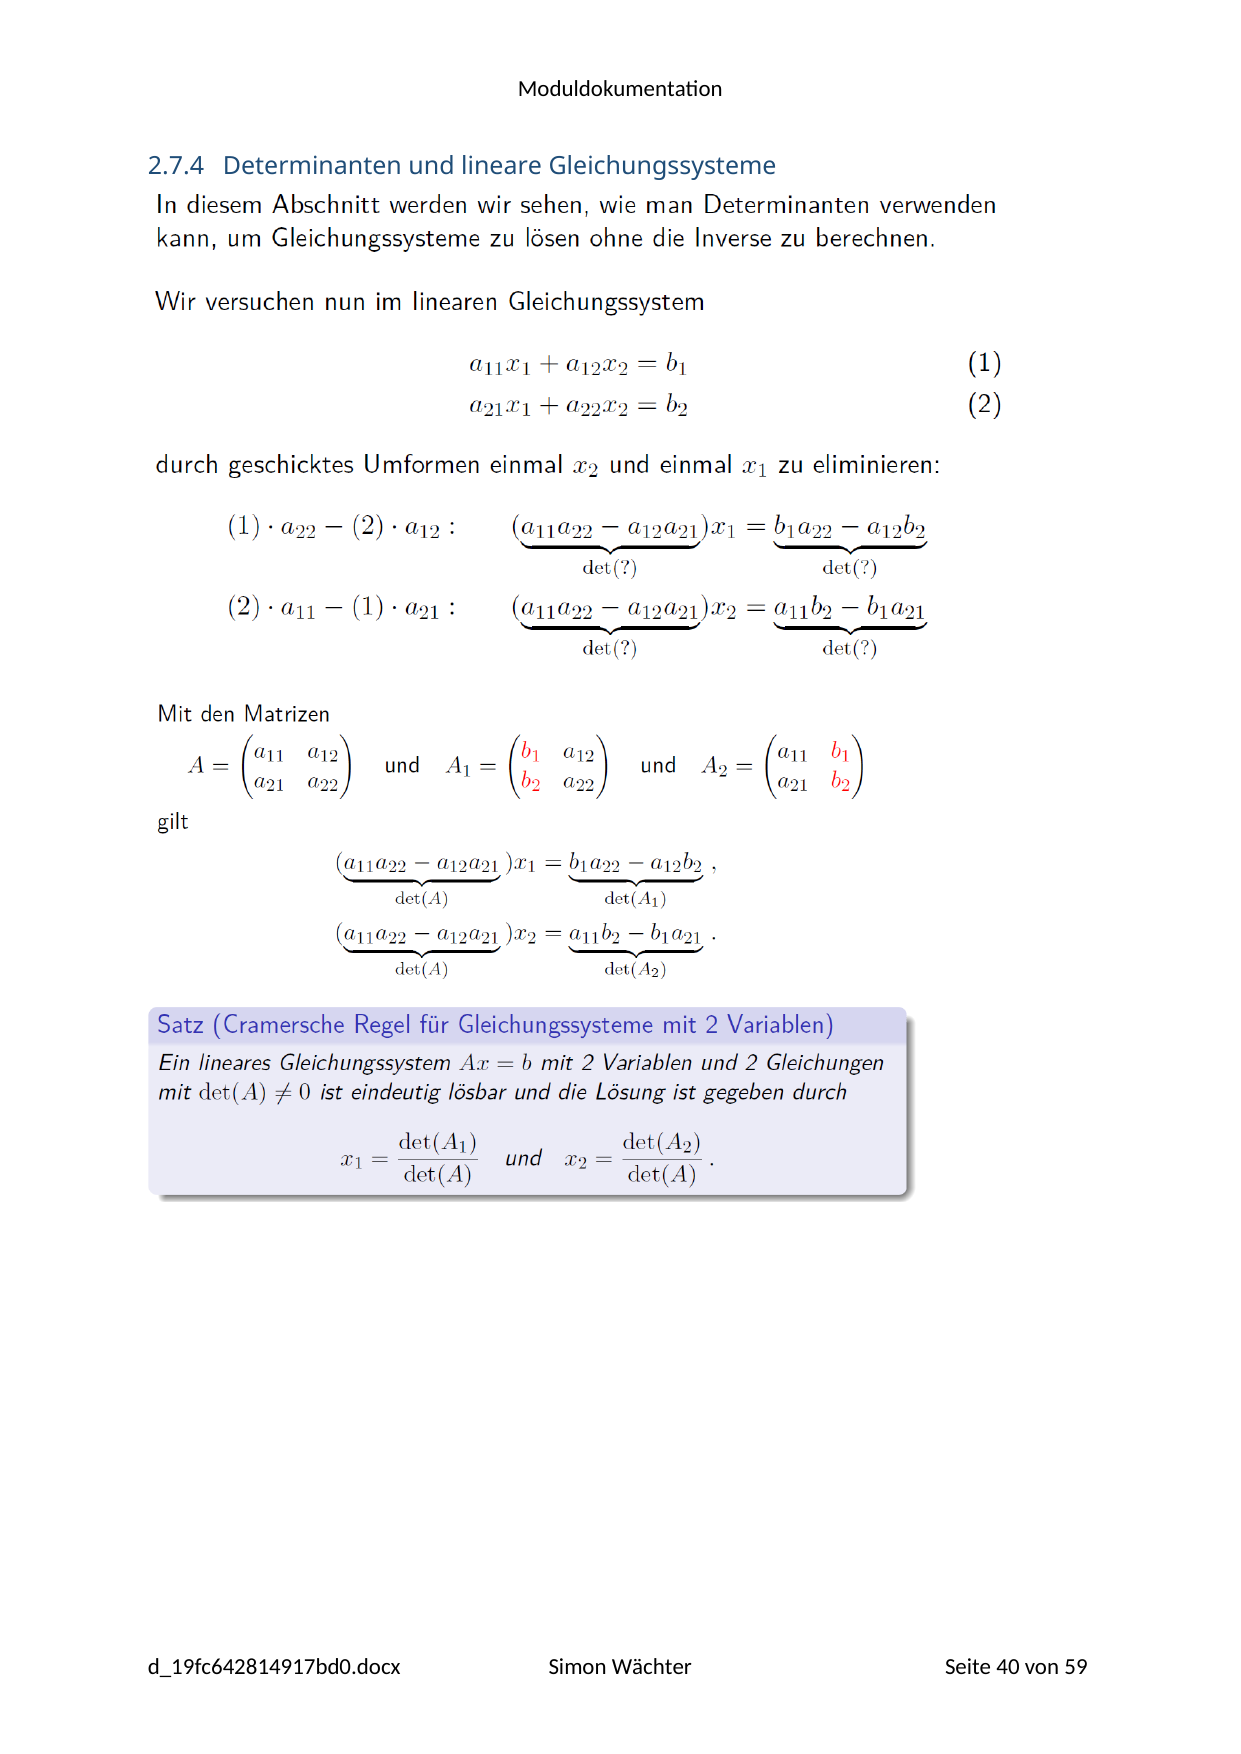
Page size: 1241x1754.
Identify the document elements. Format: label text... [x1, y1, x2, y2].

subtitle Determinanten und lineare Gleichungssysteme [148, 148, 1093, 182]
picture [147, 184, 1018, 674]
picture [147, 692, 918, 1202]
